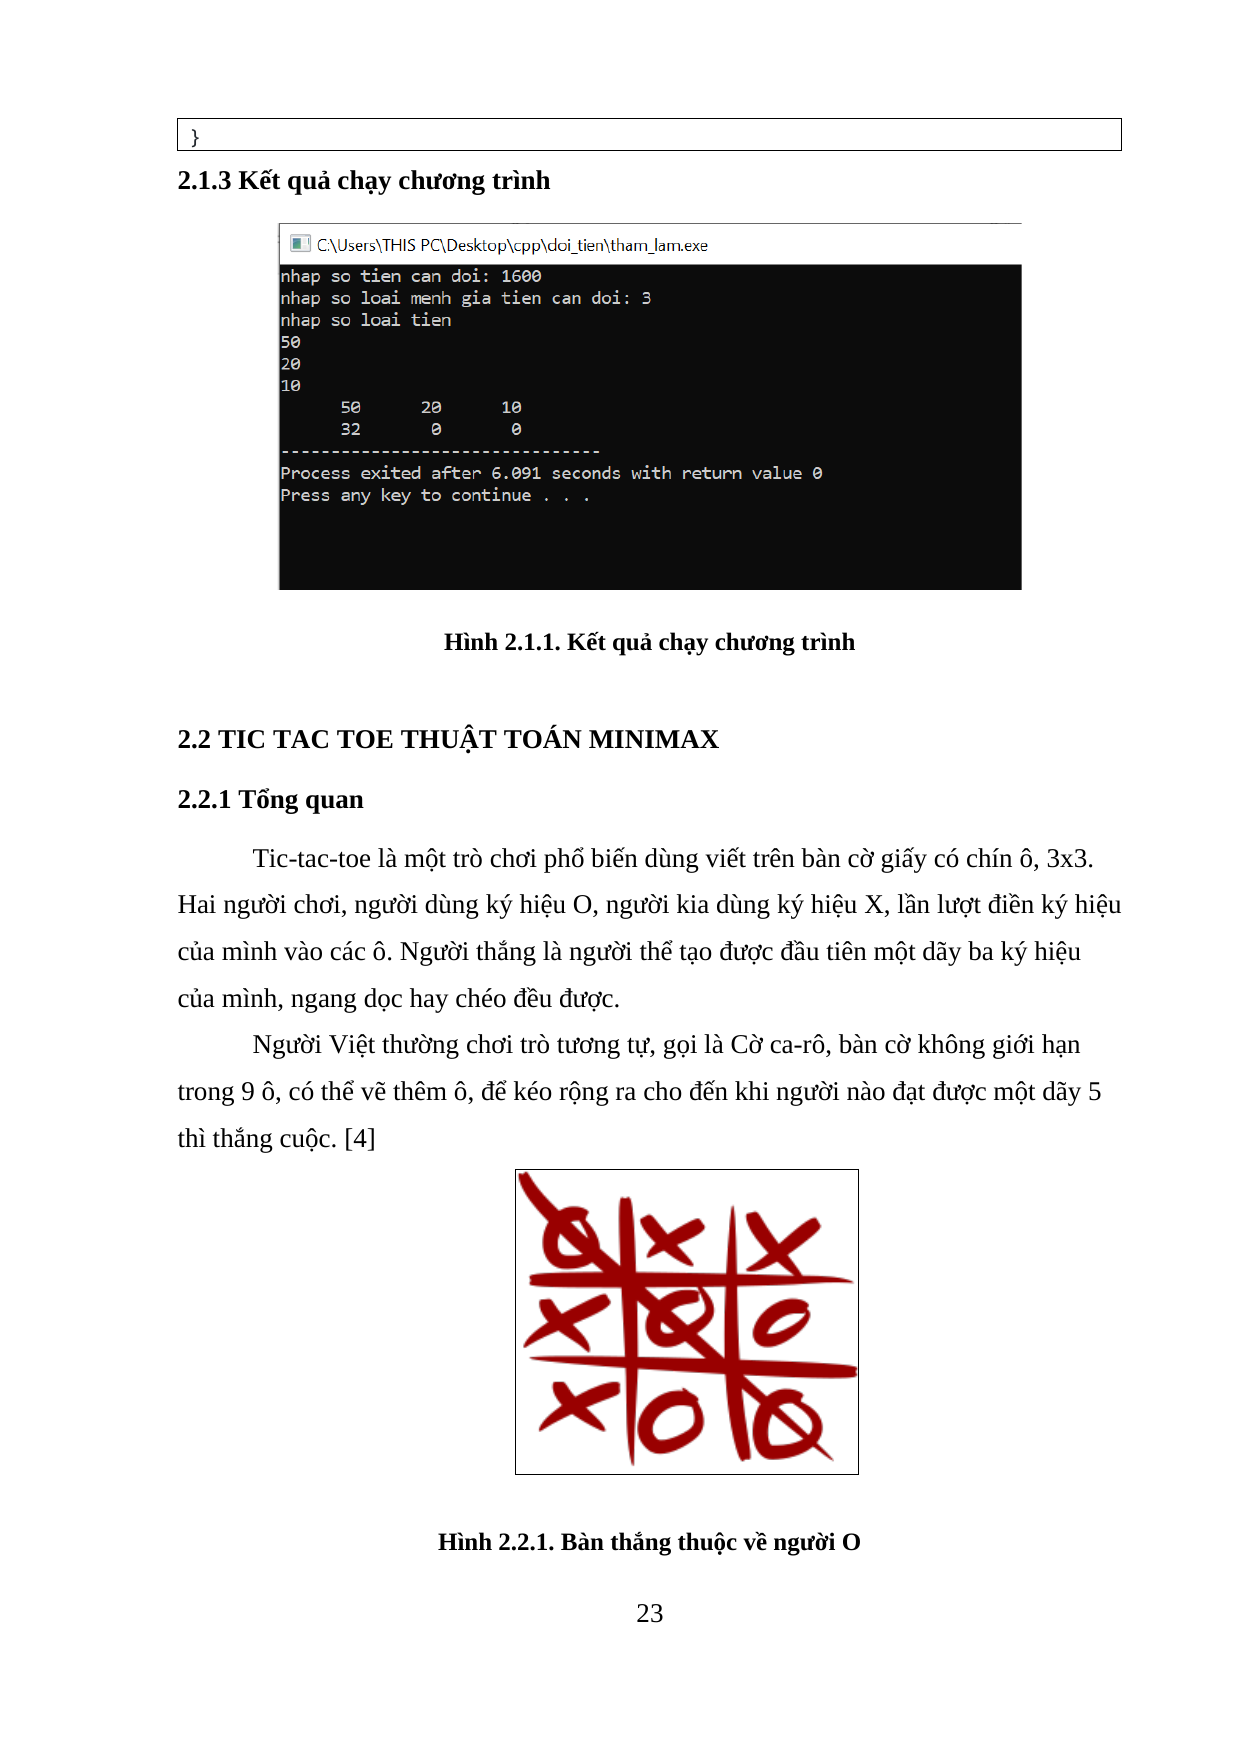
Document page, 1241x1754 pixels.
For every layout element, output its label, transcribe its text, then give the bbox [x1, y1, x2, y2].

subtitle Tổng quan [177, 783, 1122, 814]
text Tic-tac-toe là một trò chơi phổ biến dùng viết trên bàn cờ giấy có chín ô, 3x3. Hai người chơi, người dùng ký hiệu O, người kia dùng ký hiệu X, lần lượt điền ký hiệu của mình vào các ô. Người thắng là người thể tạo được đầu tiên một dãy ba ký hiệu của mình, ngang dọc hay chéo đều được. [177, 842, 1122, 1013]
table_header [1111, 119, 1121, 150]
picture [516, 1170, 858, 1474]
picture [277, 223, 1022, 590]
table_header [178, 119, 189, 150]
text Người Việt thường chơi trò tương tự, gọi là Cờ ca-rô, bàn cờ không giới hạn trong 9 ô, có thể vẽ thêm ô, để kéo rộng ra cho đến khi người nào đạt được một dãy 5 thì thắng cuộc. [177, 1029, 1122, 1153]
text Hình 2.2.1. Bàn thắng thuộc về người O [177, 1527, 1122, 1556]
subtitle Kết quả chạy chương trình [177, 164, 1122, 195]
text Hình 2.1.1. Kết quả chạy chương trình [177, 627, 1122, 656]
subtitle TIC TAC TOE THUẬT TOÁN MINIMAX [177, 724, 1122, 755]
